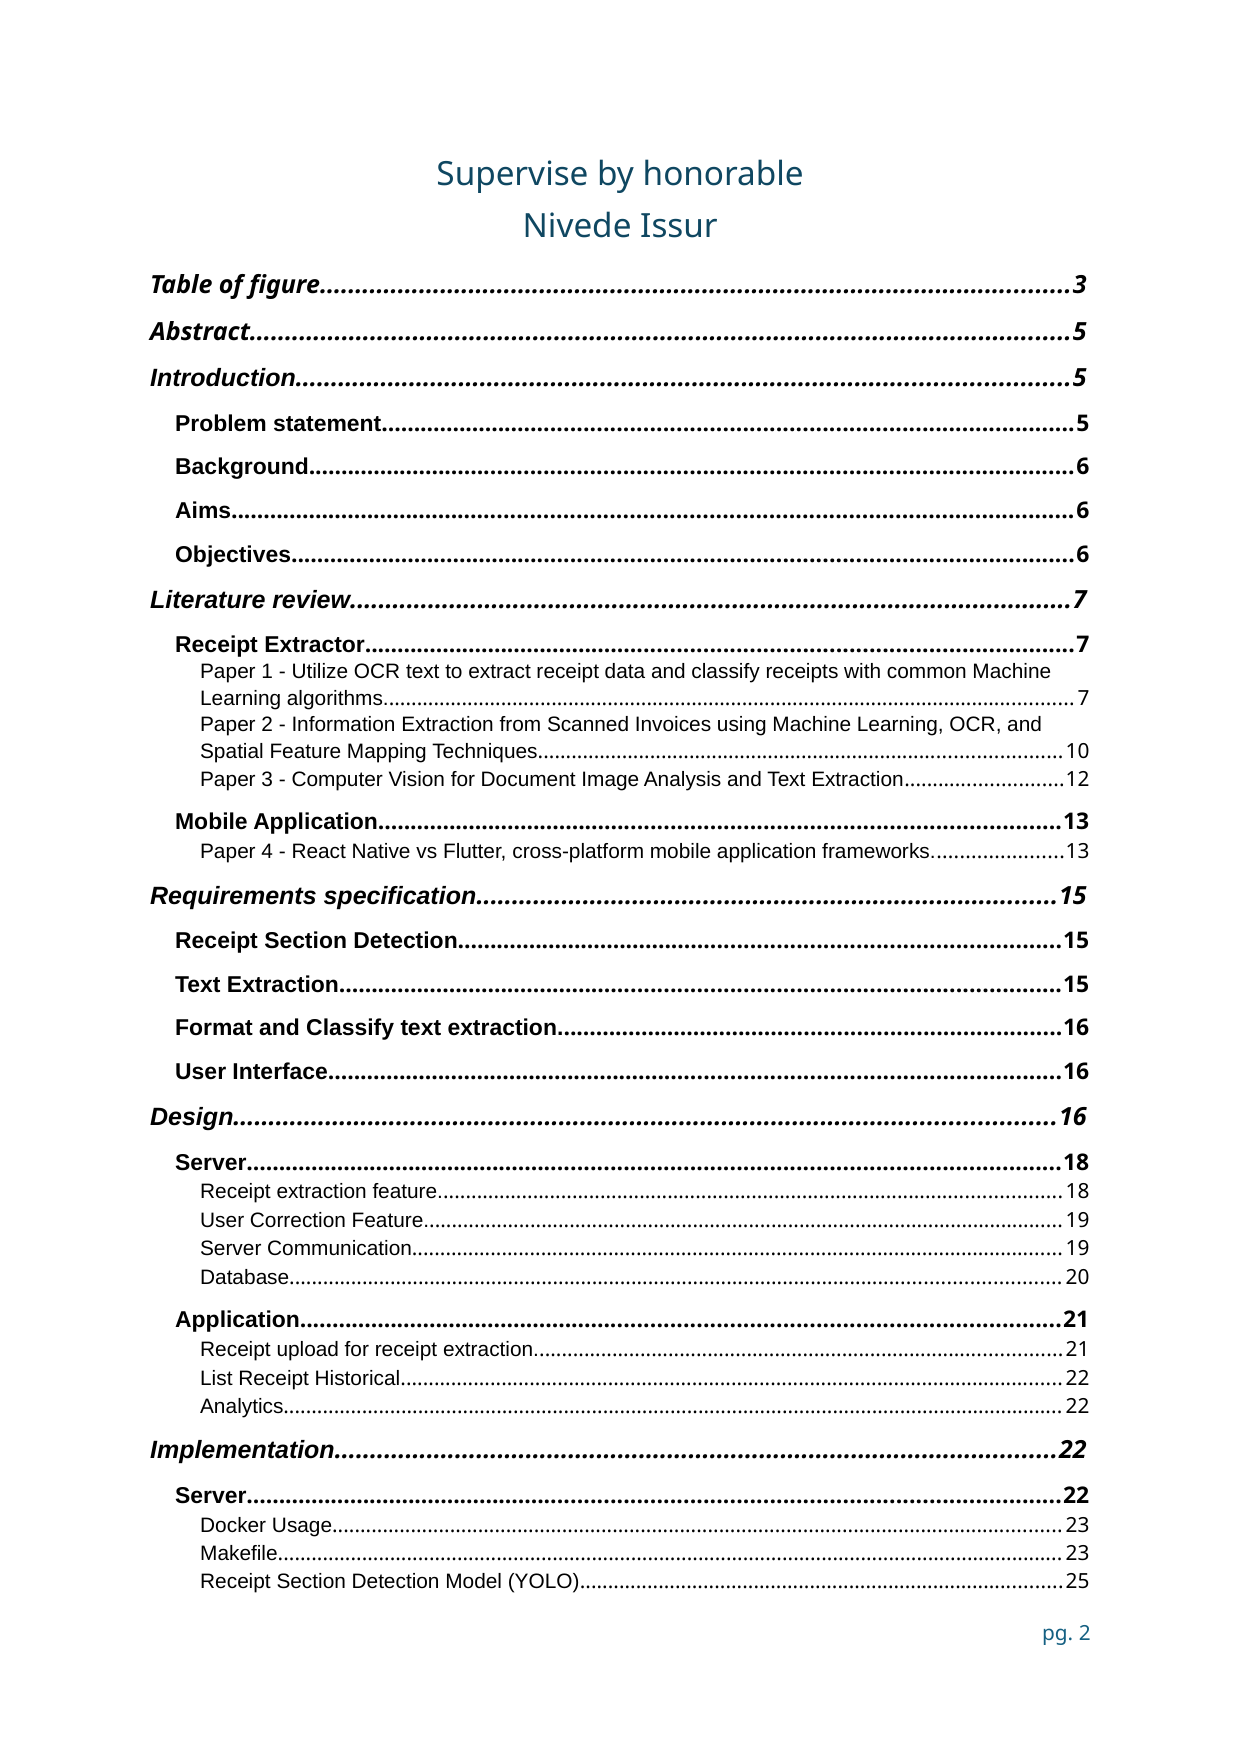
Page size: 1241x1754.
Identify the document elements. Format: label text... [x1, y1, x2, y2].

text Server Communication 19 [200, 1233, 1090, 1262]
text Paper 1 - Utilize OCR text to extract receipt data and classify receipts with common Machine Learning algorithms. 7 [200, 659, 1090, 712]
text Literature review 7 [150, 582, 1090, 616]
text Server 18 [175, 1145, 1090, 1177]
text Abstract 5 [150, 313, 1090, 347]
text Aims 6 [175, 494, 1090, 525]
text Application 21 [175, 1303, 1090, 1334]
text Paper 2 - Information Extraction from Scanned Invoices using Machine Learning, OCR, and Spatial Feature Mapping Techniques 10 [200, 712, 1090, 764]
text Receipt upload for receipt extraction. 21 [200, 1334, 1090, 1363]
text Problem statement 5 [175, 407, 1090, 438]
text Format and Classify text extraction. 16 [175, 1011, 1090, 1043]
text Database 20 [200, 1262, 1090, 1290]
text Analytics 22 [200, 1391, 1090, 1419]
text Background 6 [175, 450, 1090, 482]
text Mobile Application 13 [175, 805, 1090, 836]
text Receipt Section Detection Model (YOLO) 25 [200, 1567, 1090, 1595]
text Implementation 22 [150, 1432, 1090, 1466]
text Nivede Issur [150, 202, 1090, 248]
text User Correction Feature. 19 [200, 1205, 1090, 1233]
text Introduction 5 [150, 360, 1090, 394]
text Server 22 [175, 1478, 1090, 1510]
text Table of figure 3 [150, 267, 1090, 301]
text Docker Usage 23 [200, 1510, 1090, 1538]
text Receipt extraction feature. 18 [200, 1177, 1090, 1205]
text Design 16 [150, 1099, 1090, 1133]
text Makefile 23 [200, 1538, 1090, 1567]
text Paper 3 - Computer Vision for Document Image Analysis and Text Extraction 12 [200, 764, 1090, 793]
text Objectives 6 [175, 538, 1090, 569]
text Text Extraction 15 [175, 968, 1090, 999]
text Requirements specification 15 [150, 877, 1090, 911]
text User Interface 16 [175, 1055, 1090, 1086]
text Receipt Extractor 7 [175, 628, 1090, 659]
text Receipt Section Detection 15 [175, 924, 1090, 955]
text List Receipt Historical 22 [200, 1363, 1090, 1391]
text Supervise by honorable [150, 150, 1090, 195]
text Paper 4 - React Native vs Flutter, cross-platform mobile application frameworks. 13 [200, 836, 1090, 865]
